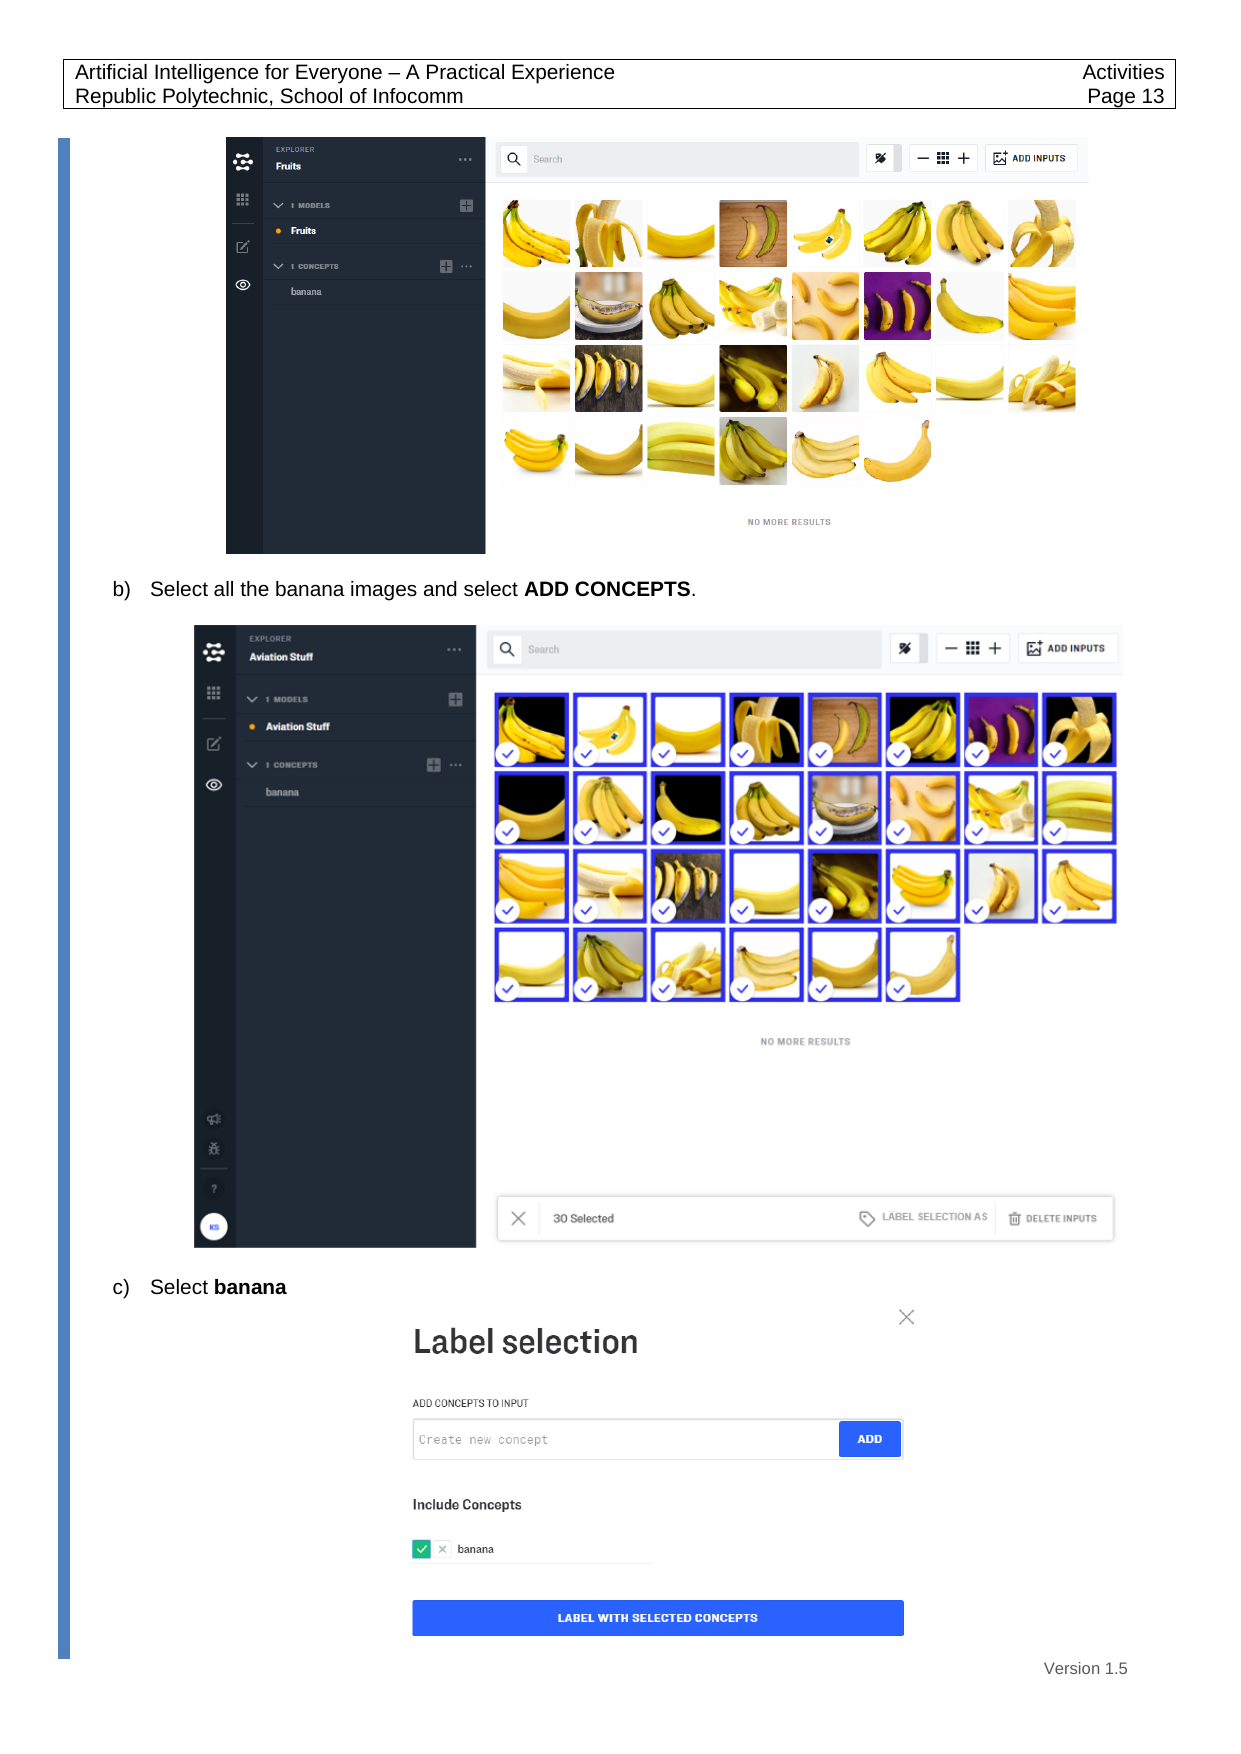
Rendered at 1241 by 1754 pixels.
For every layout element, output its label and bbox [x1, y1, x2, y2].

picture [389, 1298, 925, 1659]
table_cell [70, 138, 1176, 1659]
picture [191, 625, 1124, 1251]
picture [226, 137, 1089, 554]
